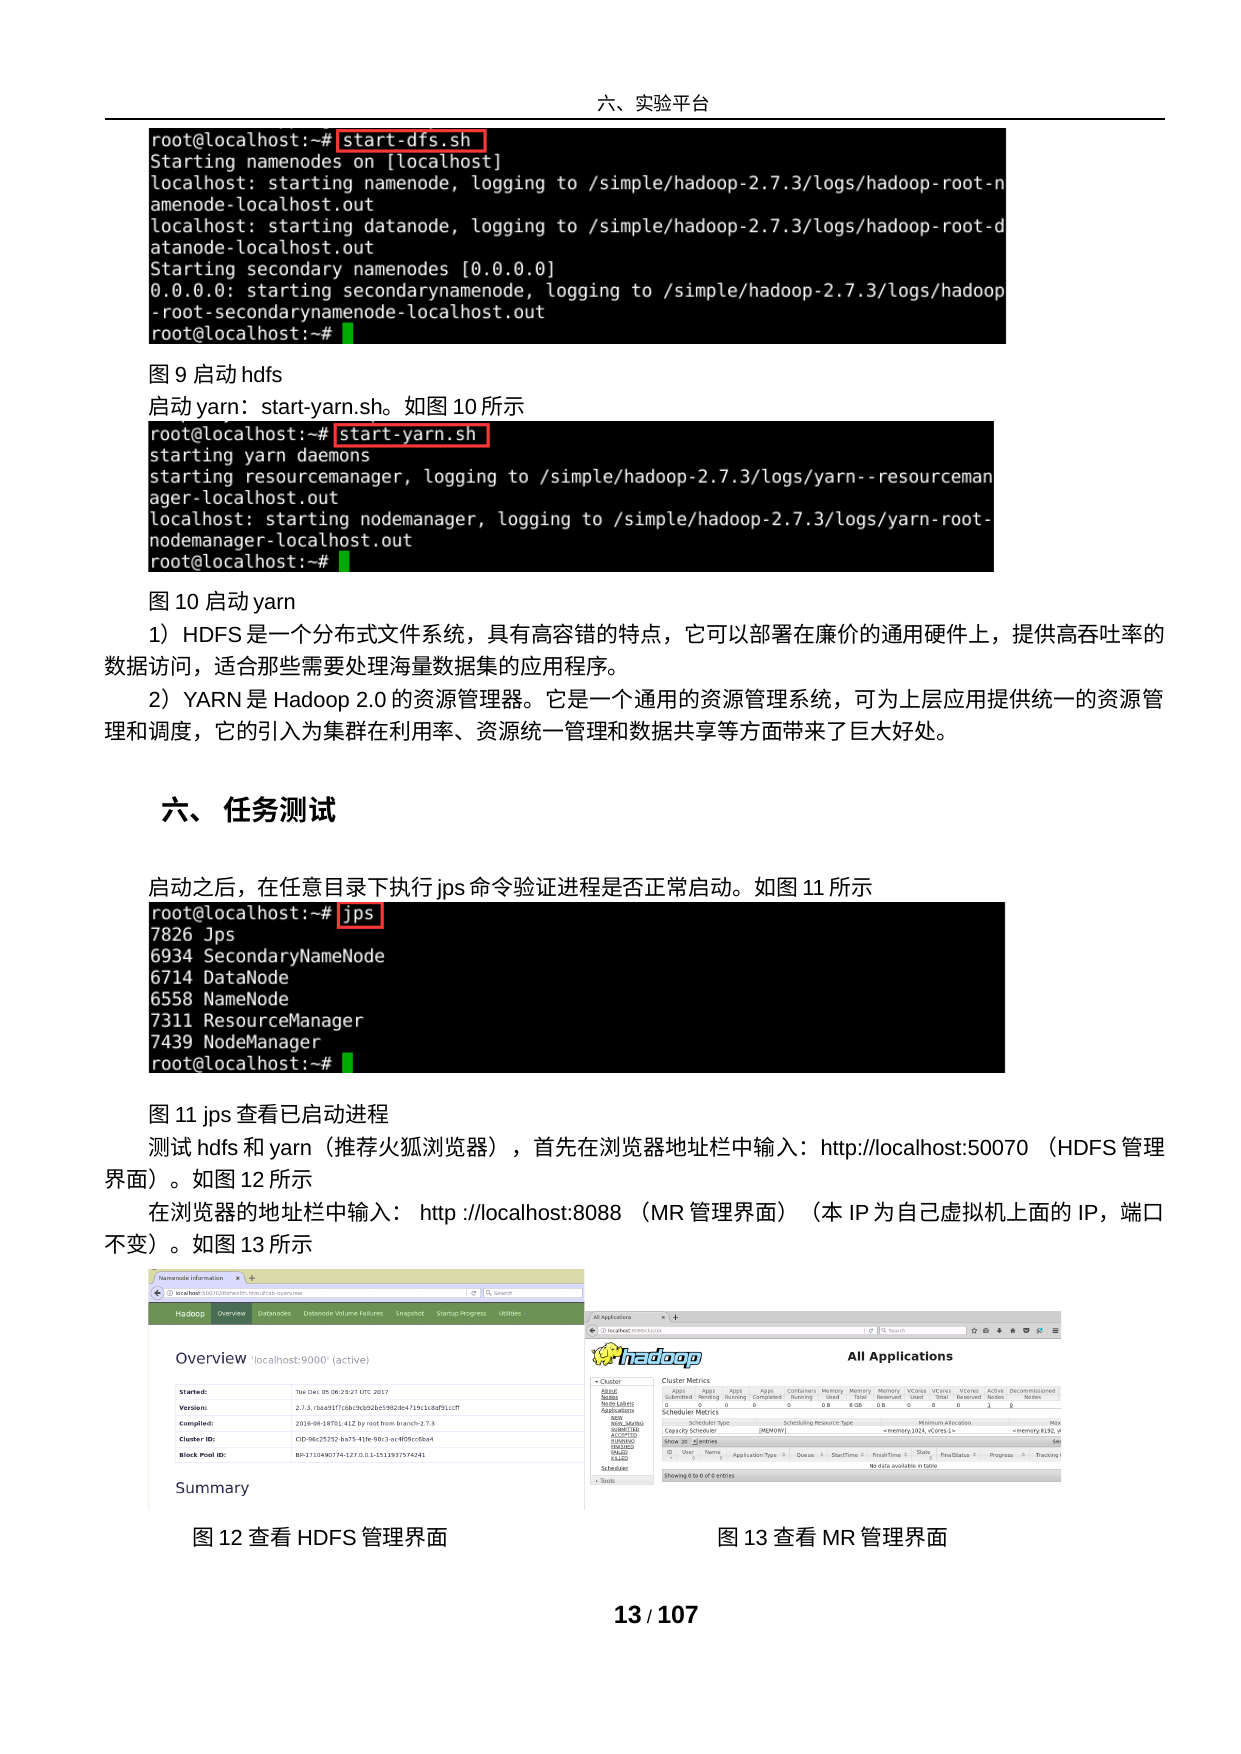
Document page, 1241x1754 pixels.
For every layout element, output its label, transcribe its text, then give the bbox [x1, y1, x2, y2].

text 图9 启动hdfs [104, 356, 1165, 389]
text 在浏览器的地址栏中输入： http ://localhost:8088 （MR管理界面）（本IP为自己虚拟机上面的IP，端口不变）。如图13所示 [104, 1194, 1165, 1259]
text 启动yarn：start-yarn.sh。如图10所示 [104, 389, 1165, 421]
picture [148, 128, 1007, 344]
text 图11 jps查看已启动进程 [104, 1097, 1165, 1129]
picture [148, 902, 1006, 1073]
text 测试hdfs和yarn（推荐火狐浏览器），首先在浏览器地址栏中输入：http://localhost:50070 （HDFS管理界面）。如图12所示 [104, 1129, 1165, 1194]
text 1）HDFS是一个分布式文件系统，具有高容错的特点，它可以部署在廉价的通用硬件上，提供高吞吐率的数据访问，适合那些需要处理海量数据集的应用程序。 [104, 616, 1165, 681]
subtitle 六、 任务测试 [104, 775, 1165, 840]
picture [148, 421, 994, 572]
text 启动之后，在任意目录下执行jps命令验证进程是否正常启动。如图11所示 [104, 869, 1165, 902]
text 图10 启动yarn [104, 584, 1165, 616]
text 图12 查看HDFS管理界面 图13 查看MR管理界面 [104, 1519, 1165, 1552]
text 2）YARN是Hadoop 2.0的资源管理器。它是一个通用的资源管理系统，可为上层应用提供统一的资源管理和调度，它的引入为集群在利用率、资源统一管理和数据共享等方面带来了巨大好处。 [104, 681, 1165, 746]
picture [148, 1269, 1062, 1510]
